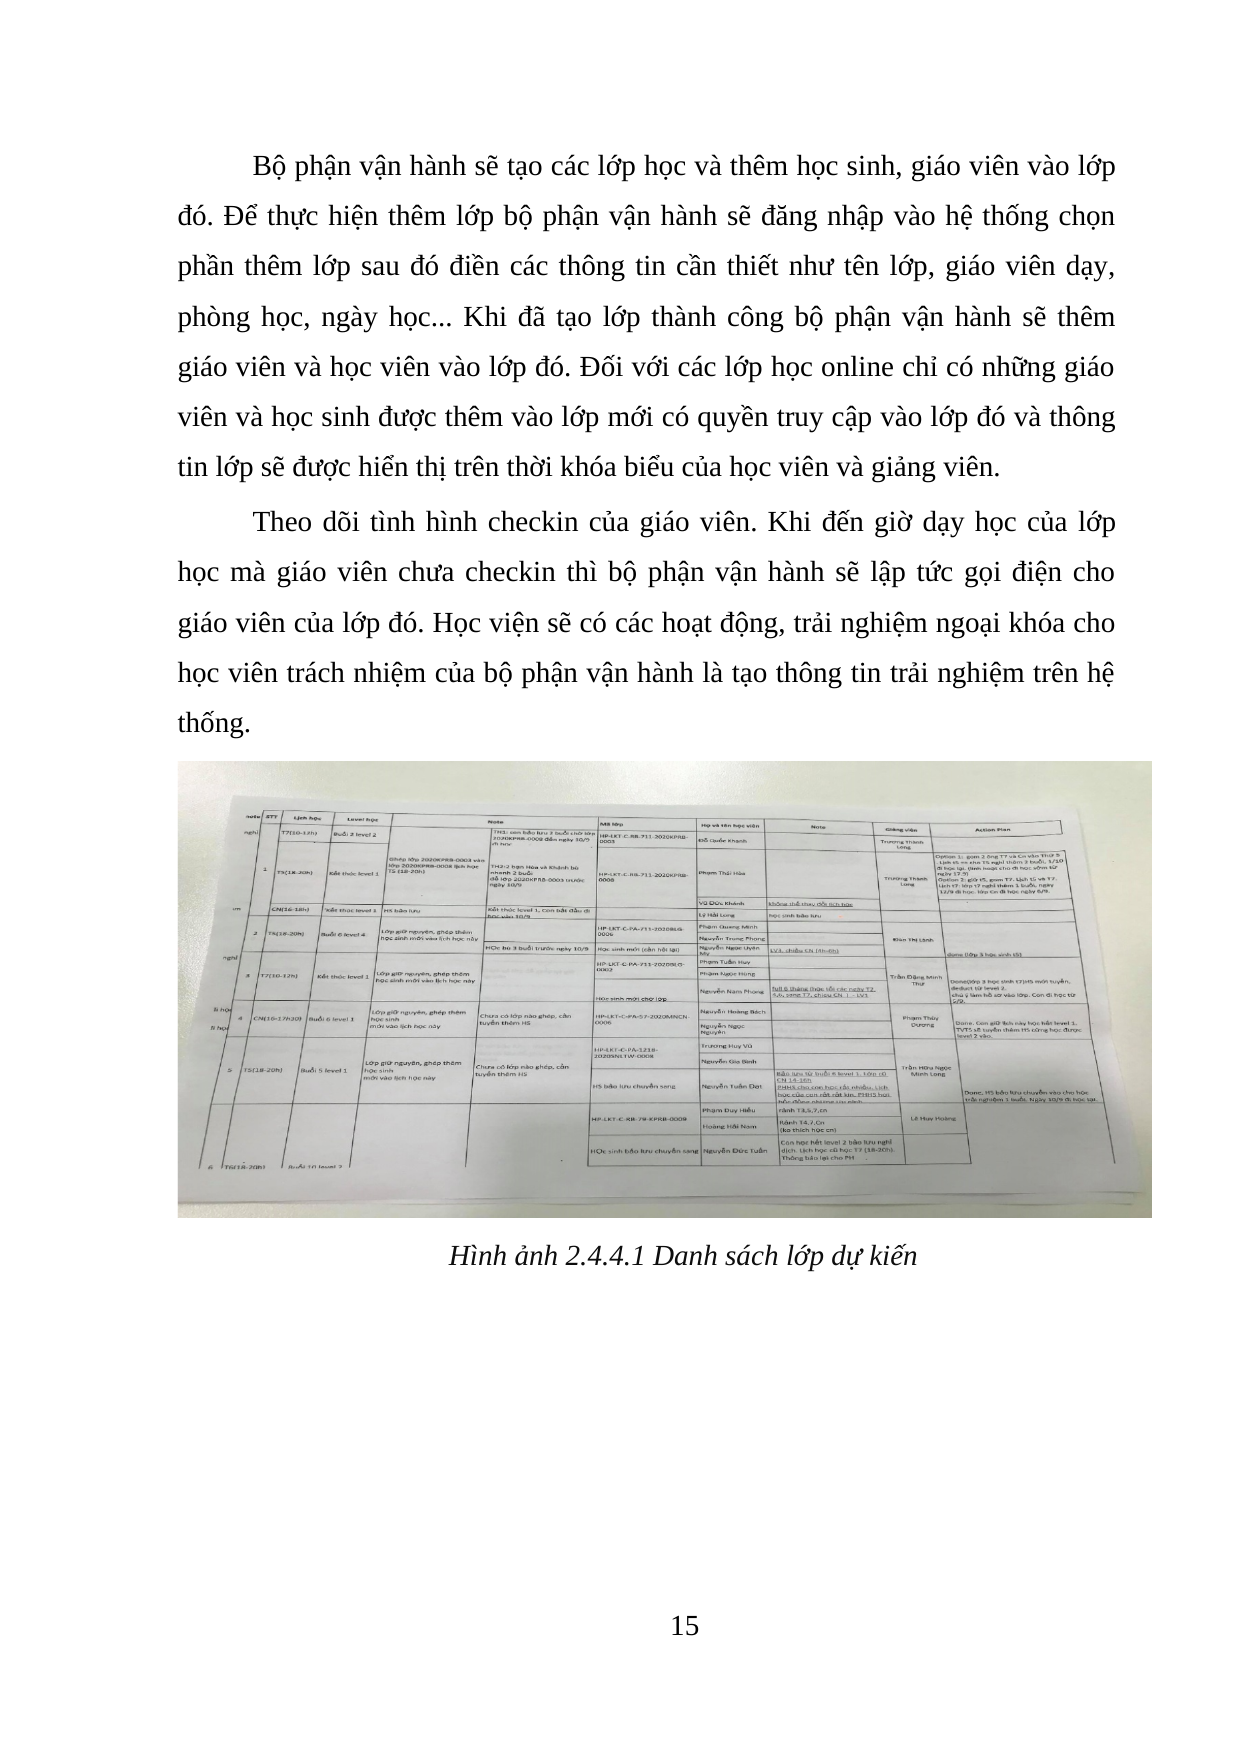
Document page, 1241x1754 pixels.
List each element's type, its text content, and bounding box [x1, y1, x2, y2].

text Hình ảnh 2.4.4.1 Danh sách lớp dự kiến [177, 1238, 1117, 1272]
text Theo dõi tình hình checkin của giáo viên. Khi đến giờ dạy học của lớp học mà giáo viên chưa checkin thì bộ phận vận hành sẽ lập tức gọi điện cho giáo viên của lớp đó. Học viện sẽ có các hoạt động, trải nghiệm ngoại khóa cho học viên trách nhiệm của bộ phận vận hành là tạo thông tin trải nghiệm trên hệ thống. [177, 504, 1117, 739]
text Bộ phận vận hành sẽ tạo các lớp học và thêm học sinh, giáo viên vào lớp đó. Để thực hiện thêm lớp bộ phận vận hành sẽ đăng nhập vào hệ thống chọn phần thêm lớp sau đó điền các thông tin cần thiết như tên lớp, giáo viên dạy, phòng học, ngày học... Khi đã tạo lớp thành công bộ phận vận hành sẽ thêm giáo viên và học viên vào lớp đó. Đối với các lớp học online chỉ có những giáo viên và học sinh được thêm vào lớp mới có quyền truy cập vào lớp đó và thông tin lớp sẽ được hiển thị trên thời khóa biểu của học viên và giảng viên. [177, 148, 1117, 483]
picture [179, 761, 1152, 1218]
